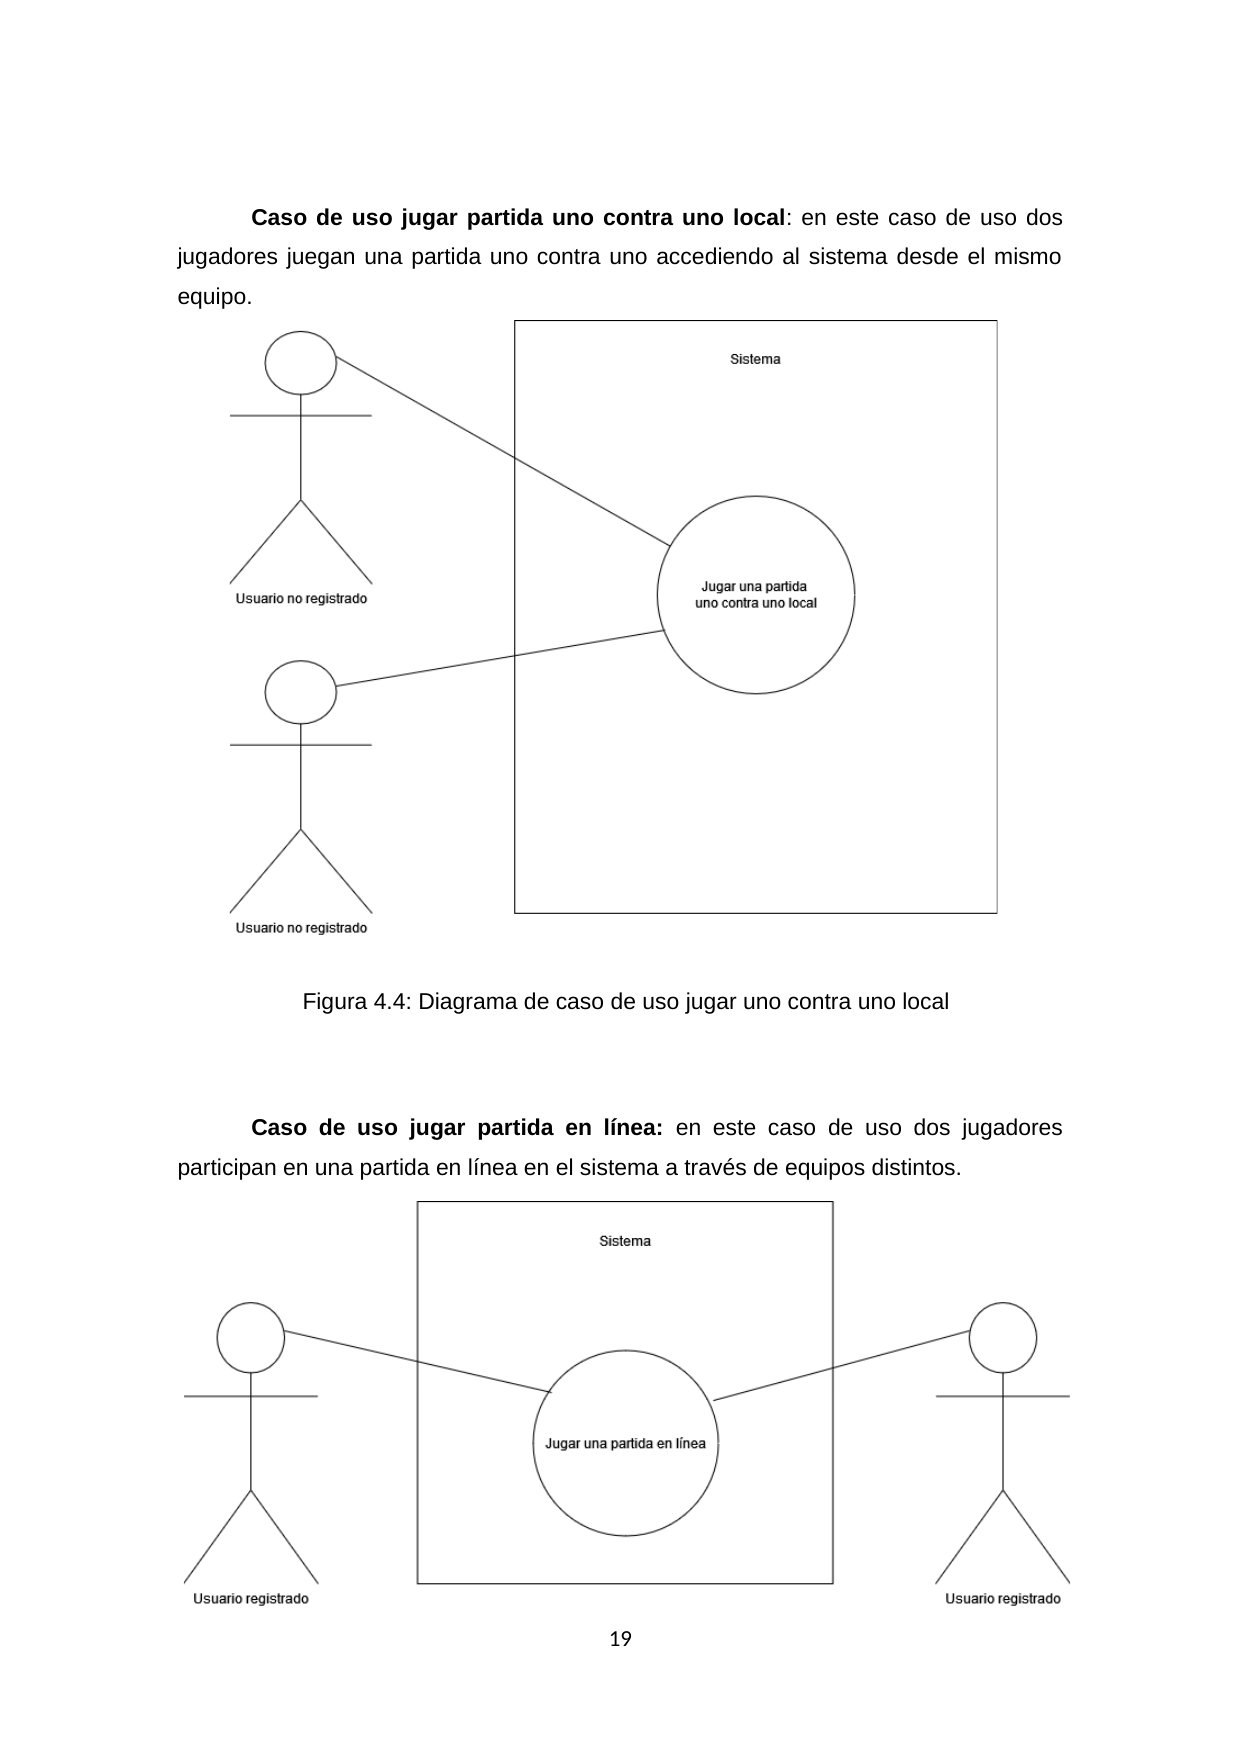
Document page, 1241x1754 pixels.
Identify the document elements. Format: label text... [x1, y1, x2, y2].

picture [183, 1201, 1071, 1608]
picture [229, 320, 998, 937]
text Caso de uso jugar partida uno contra uno local: en este caso de uso dos jugadores juegan una partida uno contra uno accediendo al sistema desde el mismo equipo. [177, 204, 1063, 309]
text Caso de uso jugar partida en línea: en este caso de uso dos jugadores participan en una partida en línea en el sistema a través de equipos distintos. [177, 1114, 1063, 1180]
